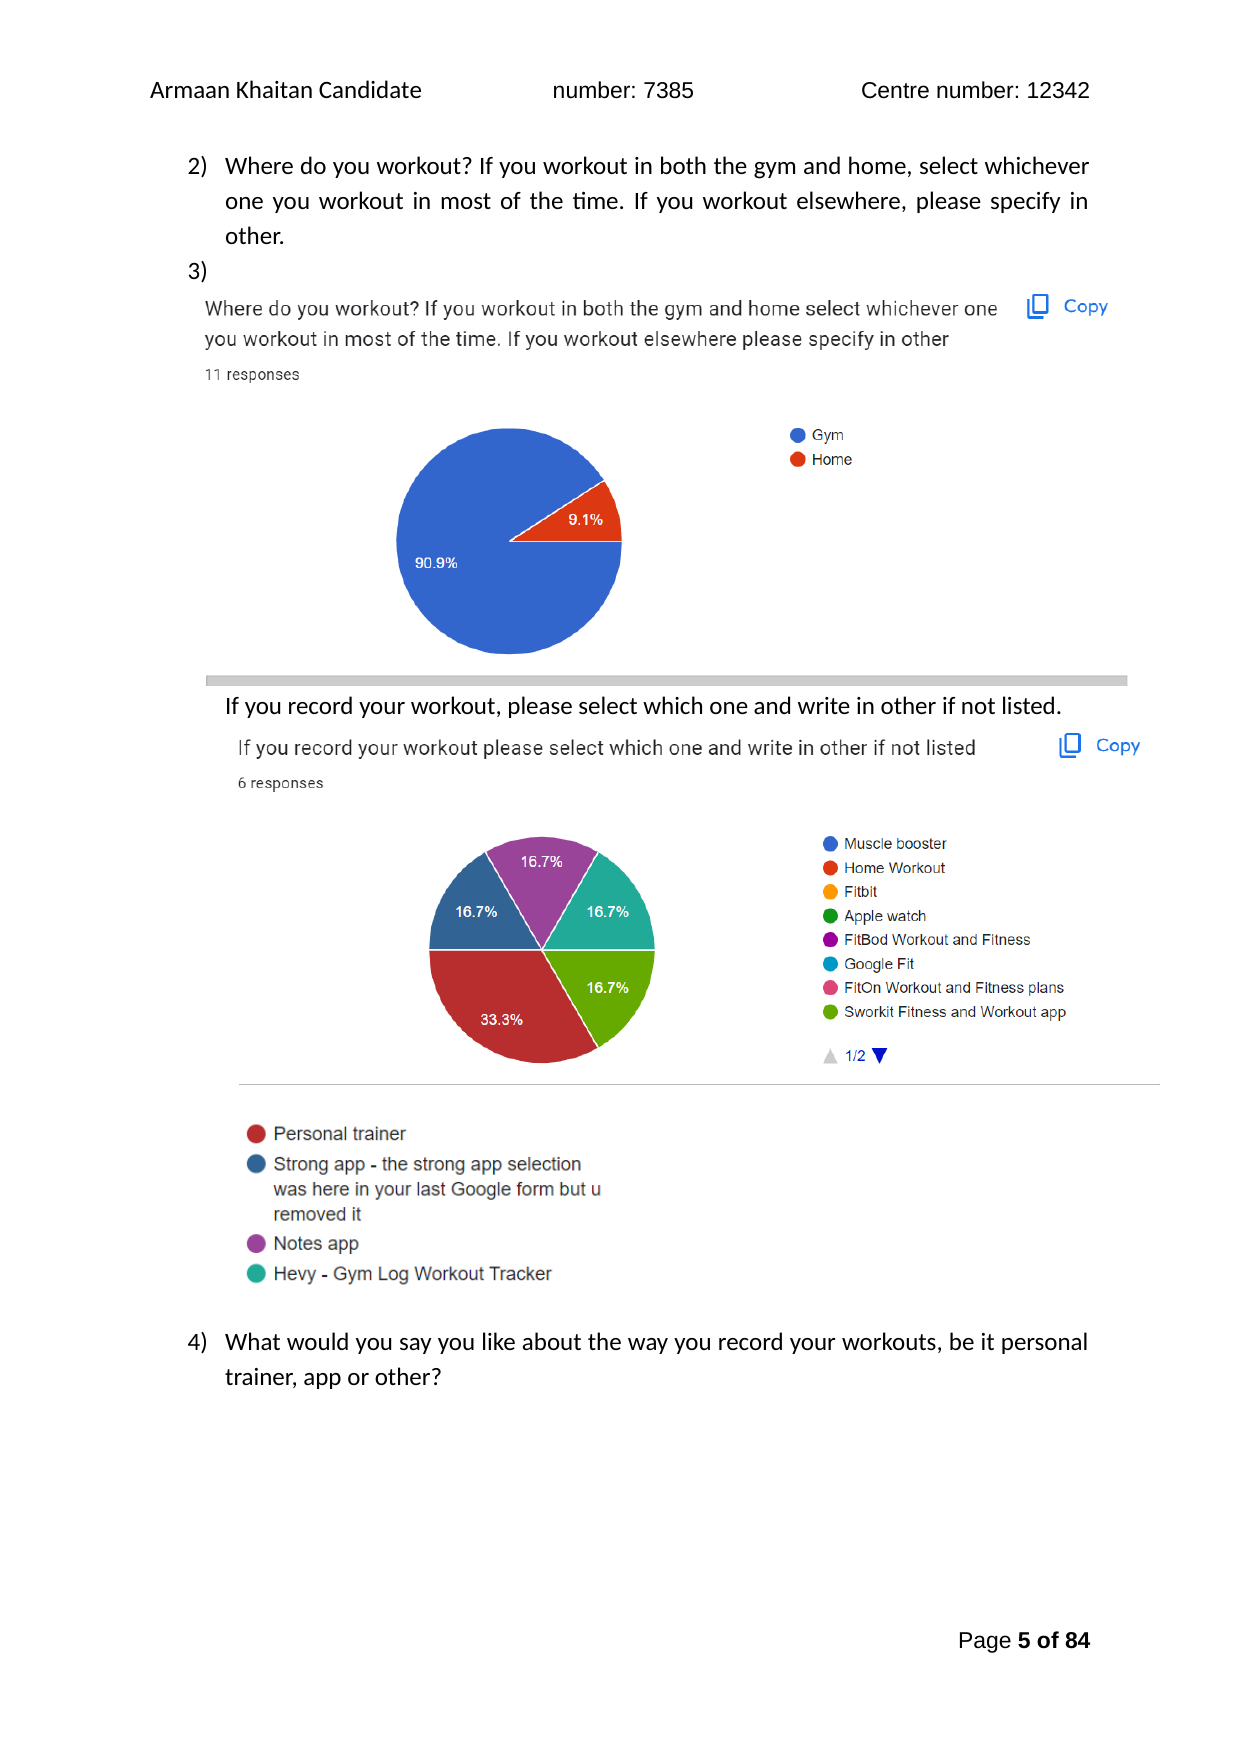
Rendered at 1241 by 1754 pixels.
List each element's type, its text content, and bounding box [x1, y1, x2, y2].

picture [225, 725, 1166, 1085]
list If you record your workout, please select which one and write in other if not listed. [187, 255, 1090, 289]
list Where do you workout? If you workout in both the gym and home, select whichever one you workout in most of the time. If you workout elsewhere, please specify in other. [187, 150, 1090, 251]
picture [187, 289, 1128, 686]
list If you record your workout, please select which one and write in other if not listed. [187, 686, 1090, 720]
list What would you say you like about the way you record your workouts, be it personal trainer, app or other? [187, 1326, 1090, 1391]
picture [225, 1089, 639, 1322]
